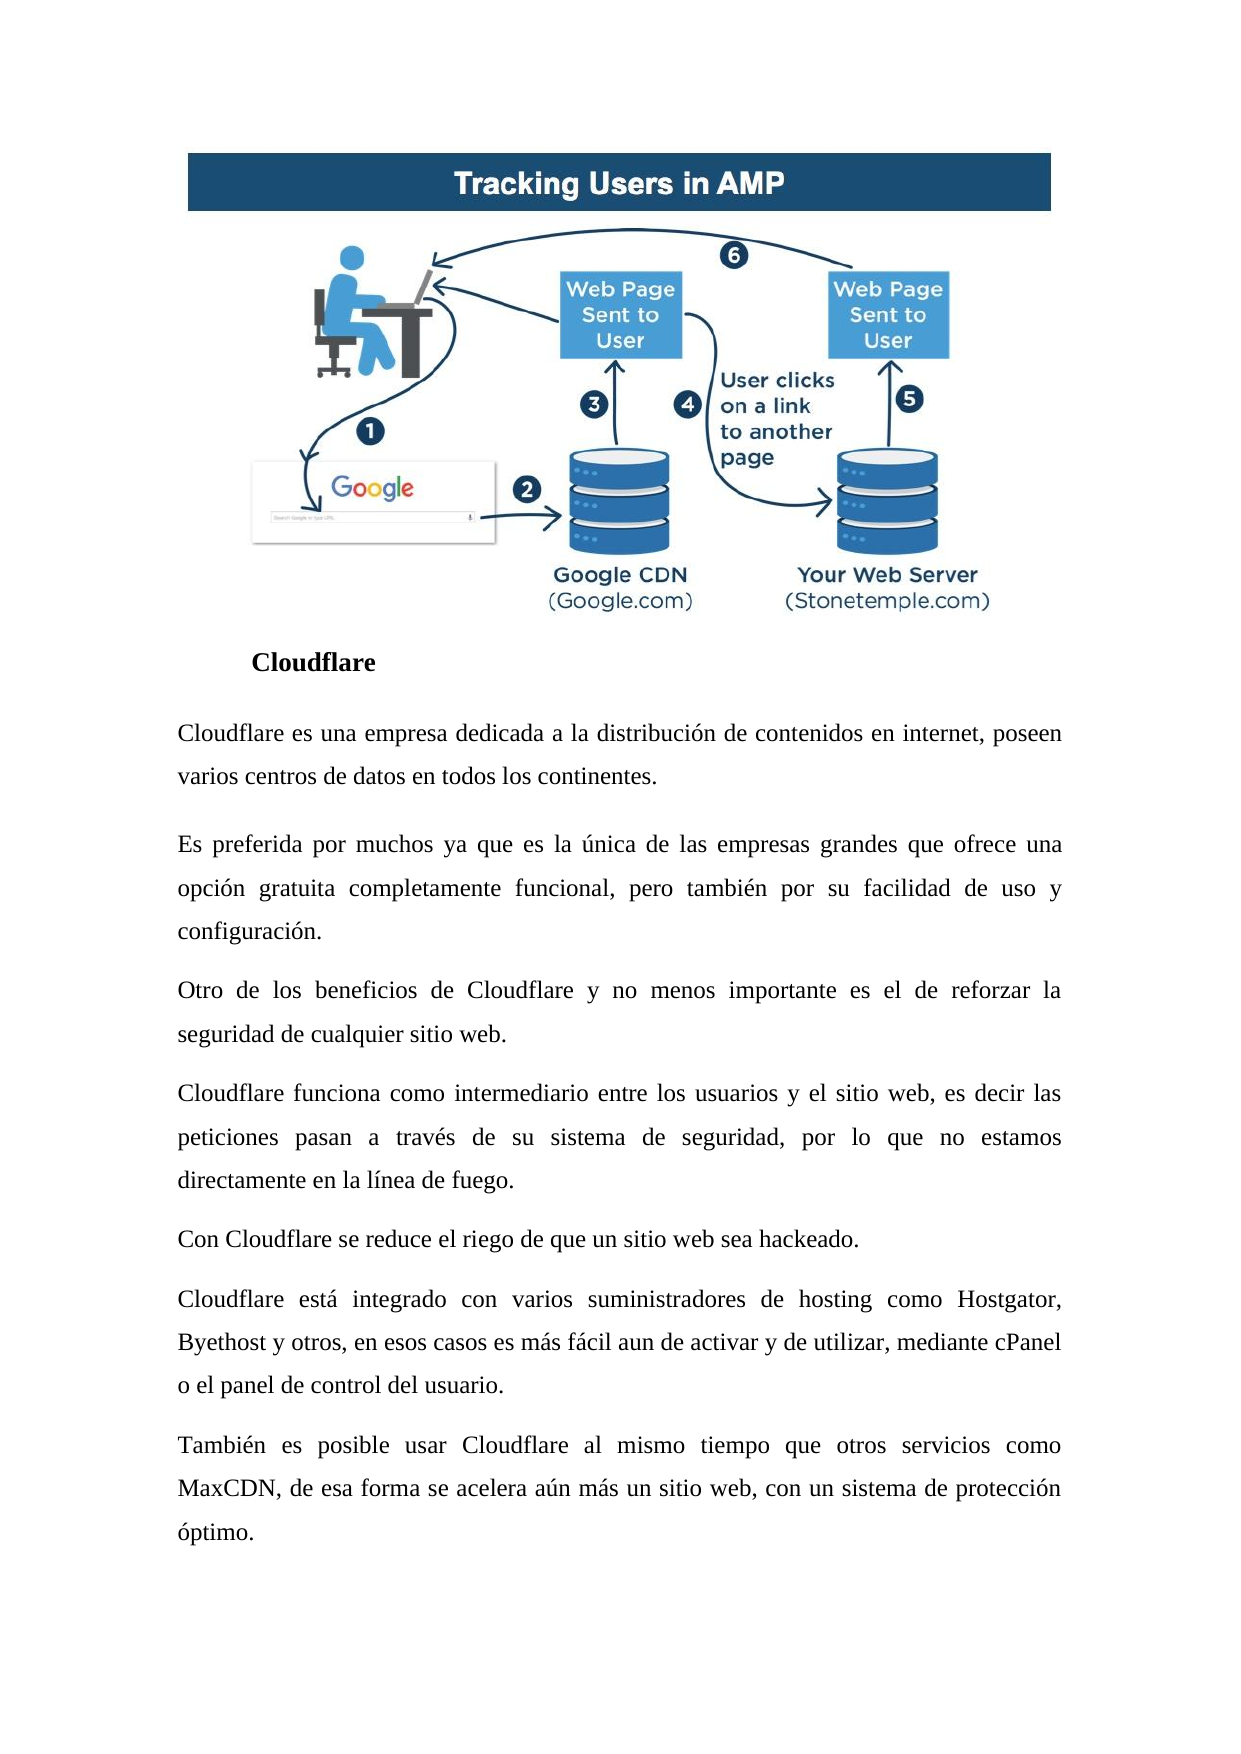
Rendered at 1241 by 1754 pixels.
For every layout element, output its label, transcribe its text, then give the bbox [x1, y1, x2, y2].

text Cloudflare está integrado con varios suministradores de hosting como Hostgator, Byethost y otros, en esos casos es más fácil aun de activar y de utilizar, mediante cPanel o el panel de control del usuario. [177, 1284, 1063, 1399]
text Otro de los beneficios de Cloudflare y no menos importante es el de reforzar la seguridad de cualquier sitio web. [177, 976, 1063, 1047]
text Es preferida por muchos ya que es la única de las empresas grandes que ofrece una opción gratuita completamente funcional, pero también por su facilidad de uso y configuración. [177, 829, 1063, 944]
text Con Cloudflare se reduce el riego de que un sitio web sea hackeado. [177, 1224, 1063, 1253]
text Cloudflare [251, 647, 1063, 678]
text También es posible usar Cloudflare al mismo tiempo que otros servicios como MaxCDN, de esa forma se acelera aún más un sitio web, con un sistema de protección óptimo. [177, 1430, 1063, 1545]
text Cloudflare es una empresa dedicada a la distribución de contenidos en internet, poseen varios centros de datos en todos los continentes. [177, 718, 1063, 790]
picture [177, 147, 1063, 616]
text Cloudflare funciona como intermediario entre los usuarios y el sitio web, es decir las peticiones pasan a través de su sistema de seguridad, por lo que no estamos directamente en la línea de fuego. [177, 1078, 1063, 1193]
